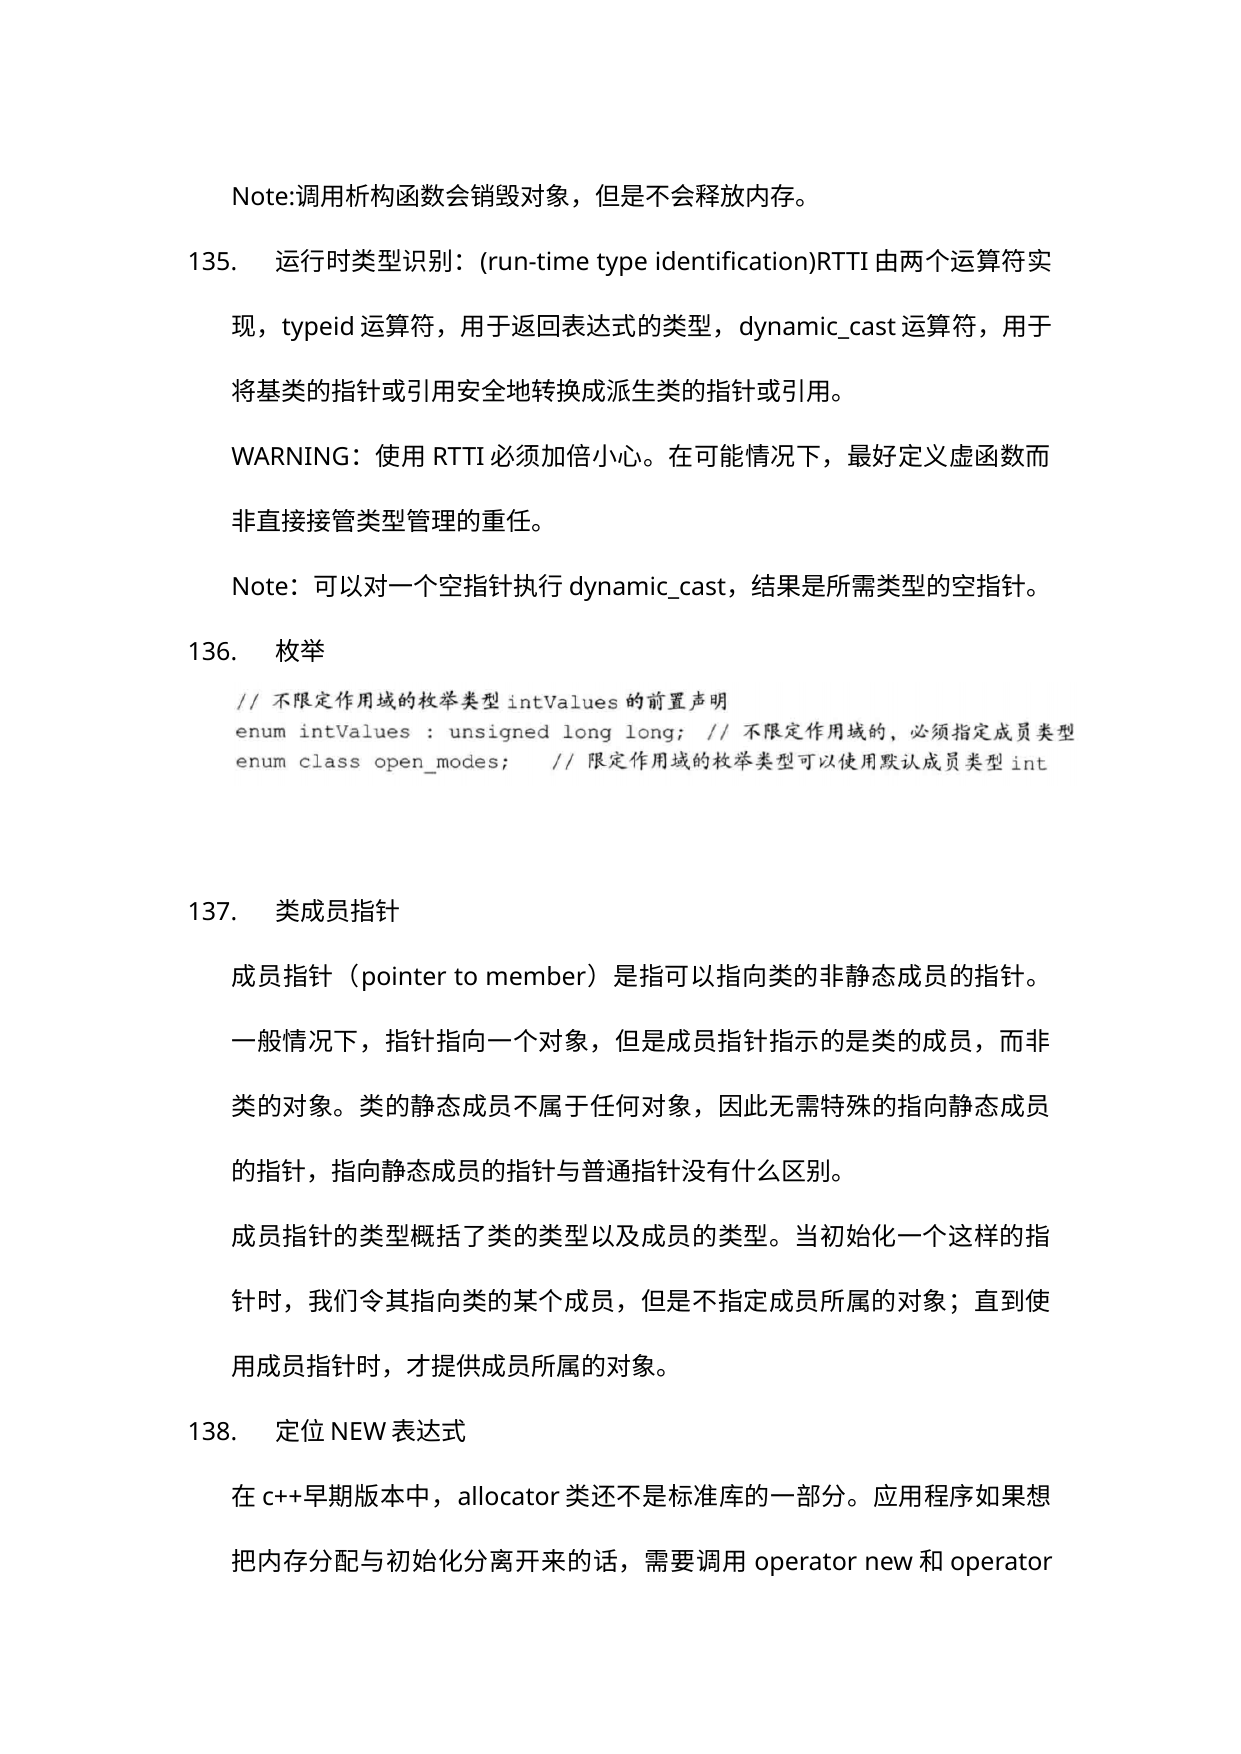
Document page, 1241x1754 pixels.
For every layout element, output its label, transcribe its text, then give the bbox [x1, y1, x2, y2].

list 成员指针的类型概括了类的类型以及成员的类型。当初始化一个这样的指针时，我们令其指向类的某个成员，但是不指定成员所属的对象；直到使用成员指针时，才提供成员所属的对象。 [231, 1202, 1053, 1397]
list 运行时类型识别：(run-time type identification)RTTI由两个运算符实现，typeid运算符，用于返回表达式的类型，dynamic_cast运算符，用于将基类的指针或引用安全地转换成派生类的指针或引用。 [187, 227, 1053, 422]
list Note：可以对一个空指针执行dynamic_cast，结果是所需类型的空指针。 [231, 552, 1053, 617]
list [231, 1462, 1053, 1592]
list 类成员指针 [187, 877, 1053, 942]
list 枚举 [187, 617, 1053, 682]
list 成员指针（pointer to member）是指可以指向类的非静态成员的指针。一般情况下，指针指向一个对象，但是成员指针指示的是类的成员，而非类的对象。类的静态成员不属于任何对象，因此无需特殊的指向静态成员的指针，指向静态成员的指针与普通指针没有什么区别。 [231, 942, 1053, 1202]
list WARNING：使用RTTI必须加倍小心。在可能情况下，最好定义虚函数而非直接接管类型管理的重任。 [231, 422, 1053, 552]
list 定位NEW表达式 [187, 1397, 1053, 1462]
list Note:调用析构函数会销毁对象，但是不会释放内存。 [231, 162, 1053, 227]
picture [231, 682, 1097, 786]
